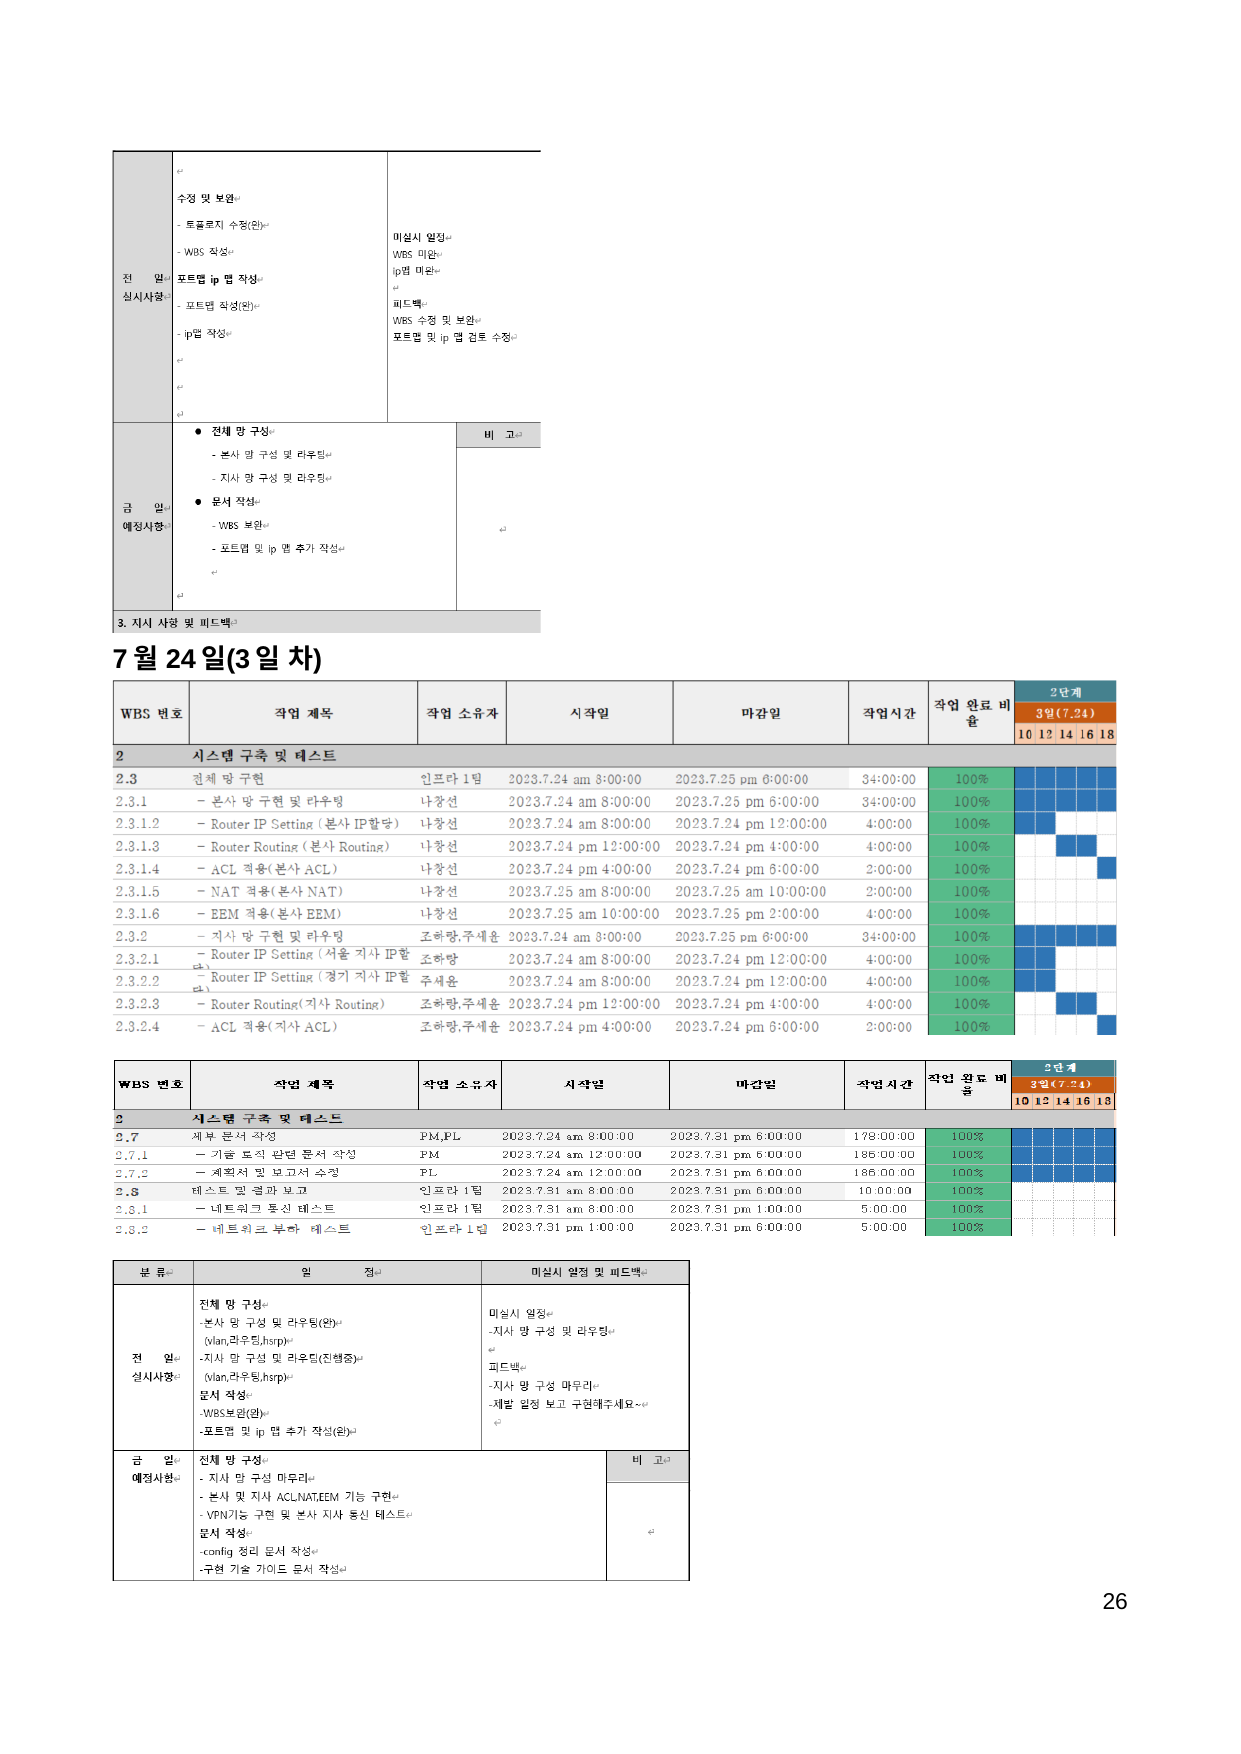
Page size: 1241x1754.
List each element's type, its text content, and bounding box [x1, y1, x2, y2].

picture [112, 150, 541, 633]
picture [112, 1260, 691, 1583]
picture [112, 679, 1117, 1035]
picture [112, 1058, 1117, 1236]
